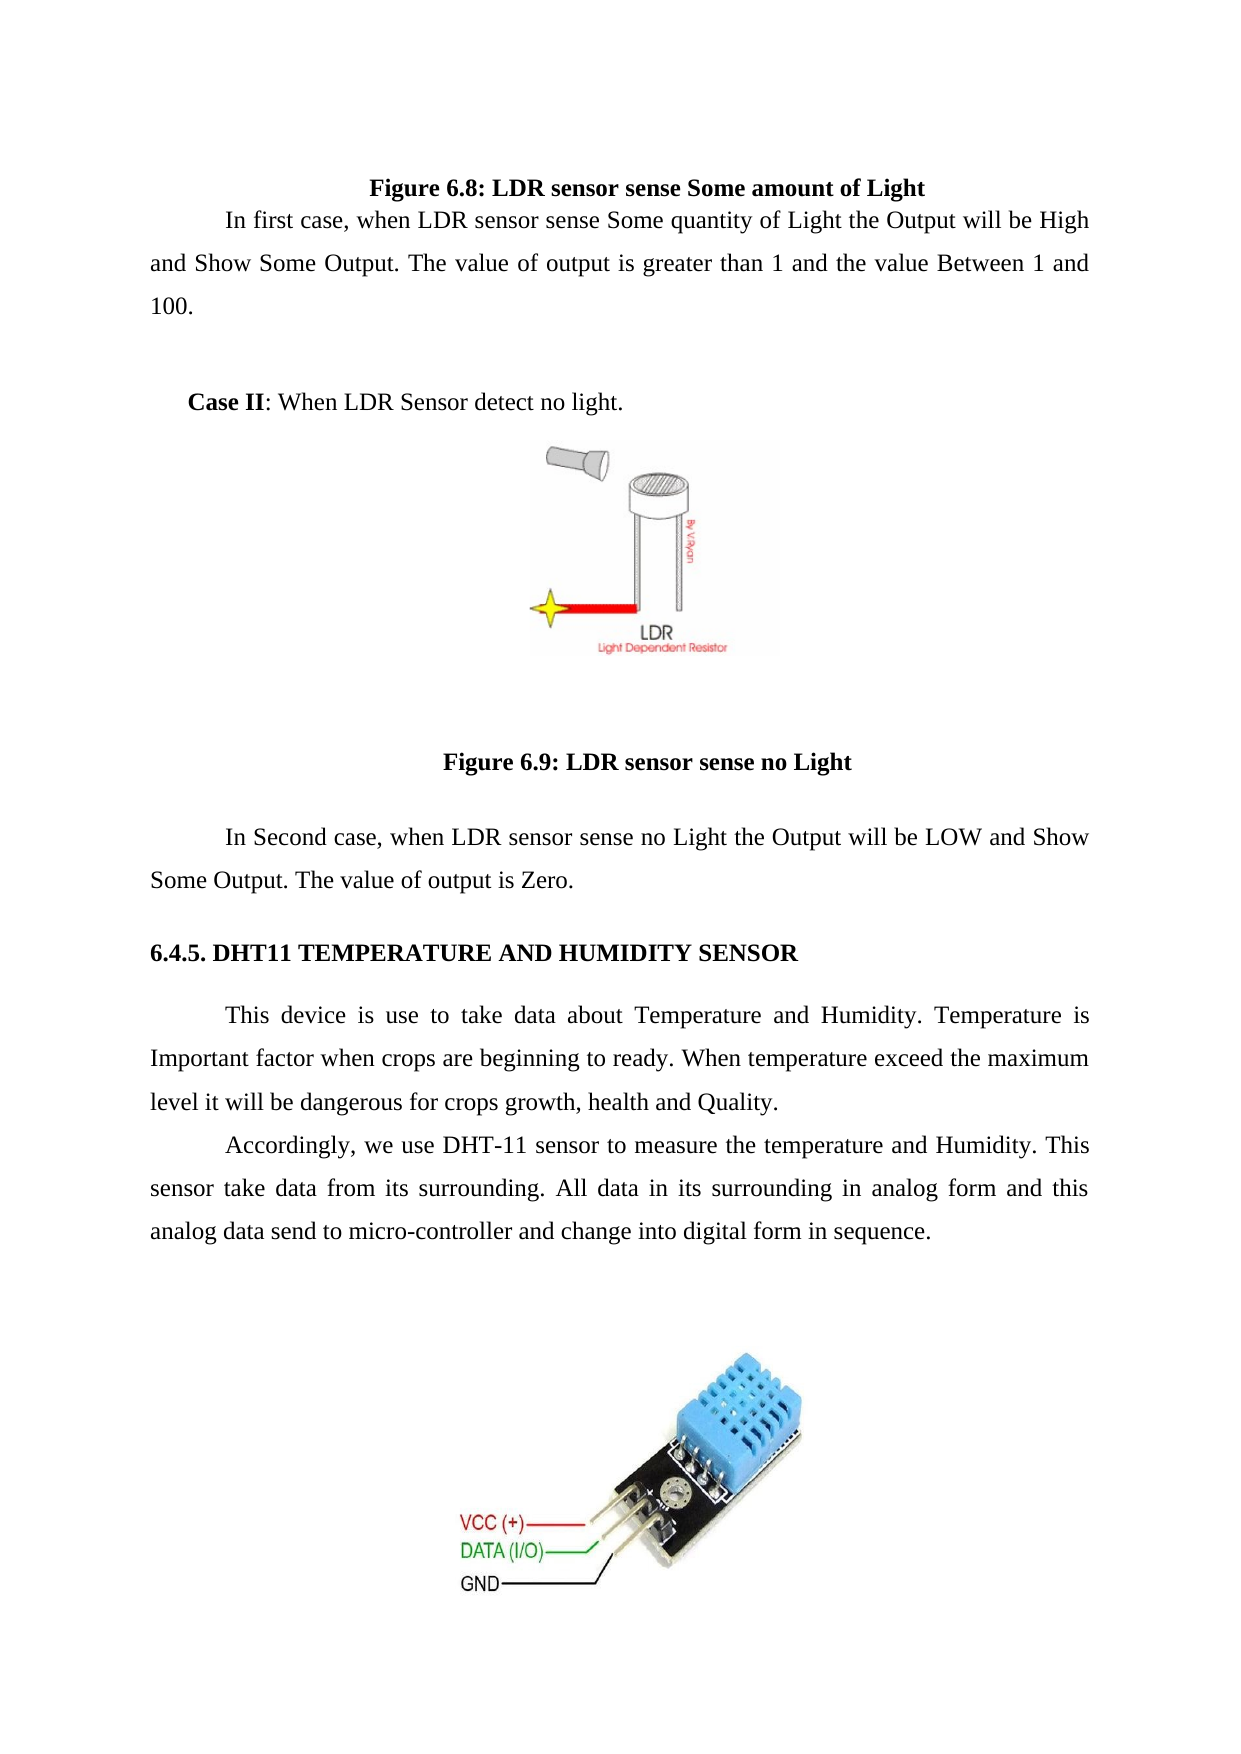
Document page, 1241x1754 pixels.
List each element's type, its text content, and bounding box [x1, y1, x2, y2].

list DHT11 TEMPERATURE AND HUMIDITY SENSOR [150, 938, 1151, 966]
text Case II: When LDR Sensor detect no light. [150, 387, 1145, 416]
text Figure 6.9: LDR sensor sense no Light [144, 747, 1151, 776]
text In Second case, when LDR sensor sense no Light the Output will be LOW and Show Some Output. The value of output is Zero. [150, 822, 1091, 894]
text Figure 6.8: LDR sensor sense Some amount of Light [144, 173, 1151, 202]
text In first case, when LDR sensor sense Some quantity of Light the Output will be High and Show Some Output. The value of output is greater than 1 and the value Between 1 and 100. [150, 205, 1091, 320]
text Accordingly, we use DHT-11 sensor to measure the temperature and Humidity. This sensor take data from its surrounding. All data in its surrounding in analog form and this analog data send to micro-controller and change into digital form in sequence. [150, 1130, 1091, 1245]
picture [439, 1308, 830, 1627]
text This device is use to take data about Temperature and Humidity. Temperature is Important factor when crops are beginning to ready. When temperature exceed the maximum level it will be dangerous for crops growth, health and Quality. [150, 1000, 1091, 1115]
picture [529, 440, 780, 656]
